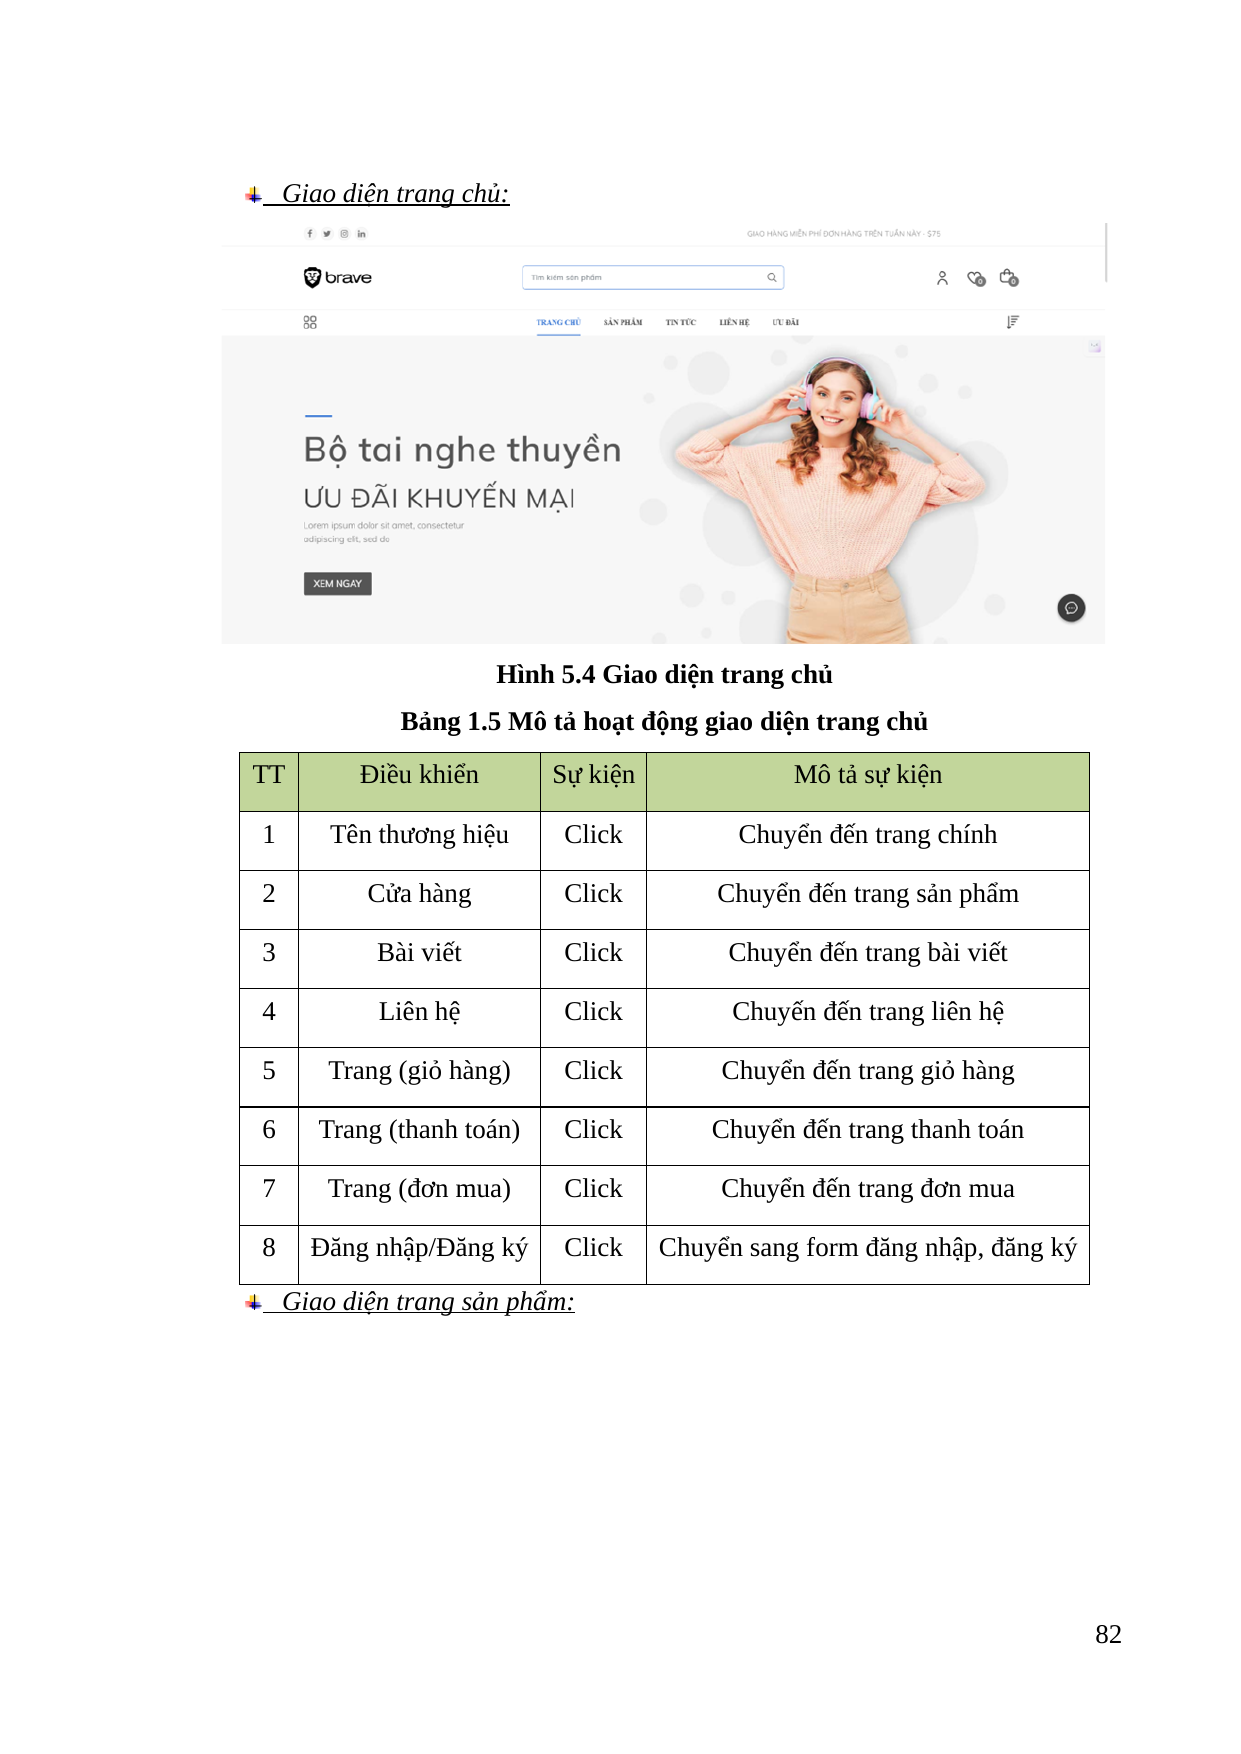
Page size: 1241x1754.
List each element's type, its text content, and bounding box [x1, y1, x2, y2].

table_cell Click [541, 812, 646, 870]
table_cell Trang (giỏ hàng) [299, 1048, 540, 1106]
table_cell Trang (đơn mua) [299, 1166, 540, 1224]
table_cell Click [541, 1048, 646, 1106]
table_cell Cửa hàng [299, 871, 540, 929]
table_header Mô tả sự kiện [647, 753, 1089, 811]
table_cell Chuyển đến trang thanh toán [647, 1108, 1089, 1165]
table_header Sự kiện [541, 753, 646, 811]
table_cell Chuyển đến trang đơn mua [647, 1166, 1089, 1224]
picture [245, 185, 262, 203]
table_cell Chuyển đến trang bài viết [647, 930, 1089, 988]
picture [245, 1293, 262, 1310]
table_cell Click [541, 930, 646, 988]
table_cell Chuyển đến trang giỏ hàng [647, 1048, 1089, 1106]
table_cell 4 [240, 989, 298, 1047]
table_cell 3 [240, 930, 298, 988]
table_header TT [240, 753, 298, 811]
table_cell 2 [240, 871, 298, 929]
table_cell Click [541, 989, 646, 1047]
table_cell Chuyển đến trang sản phẩm [647, 871, 1089, 929]
table_header Điều khiển [299, 753, 540, 811]
text Mô tả hoạt động giao diện trang chủ [207, 705, 1122, 736]
table_cell Chuyển sang form đăng nhập, đăng ký [647, 1226, 1089, 1283]
table_cell Click [541, 871, 646, 929]
list Giao diện trang sản phẩm: [244, 1284, 1122, 1316]
table_cell Chuyển đến trang chính [647, 812, 1089, 870]
table_cell 1 [240, 812, 298, 870]
table_cell 7 [240, 1166, 298, 1224]
table_cell 8 [240, 1226, 298, 1283]
table_cell Tên thương hiệu [299, 812, 540, 870]
table_cell Click [541, 1108, 646, 1165]
text Giao diện trang chủ [207, 659, 1122, 690]
table_cell 6 [240, 1108, 298, 1165]
table_cell Đăng nhập/Đăng ký [299, 1226, 540, 1283]
table_cell Bài viết [299, 930, 540, 988]
table_cell Trang (thanh toán) [299, 1108, 540, 1165]
table_cell Click [541, 1226, 646, 1283]
table_cell Click [541, 1166, 646, 1224]
table_cell Liên hệ [299, 989, 540, 1047]
picture [221, 223, 1108, 644]
table_cell 5 [240, 1048, 298, 1106]
table_cell Chuyến đến trang liên hệ [647, 989, 1089, 1047]
list Giao diện trang chủ: [244, 177, 1122, 208]
